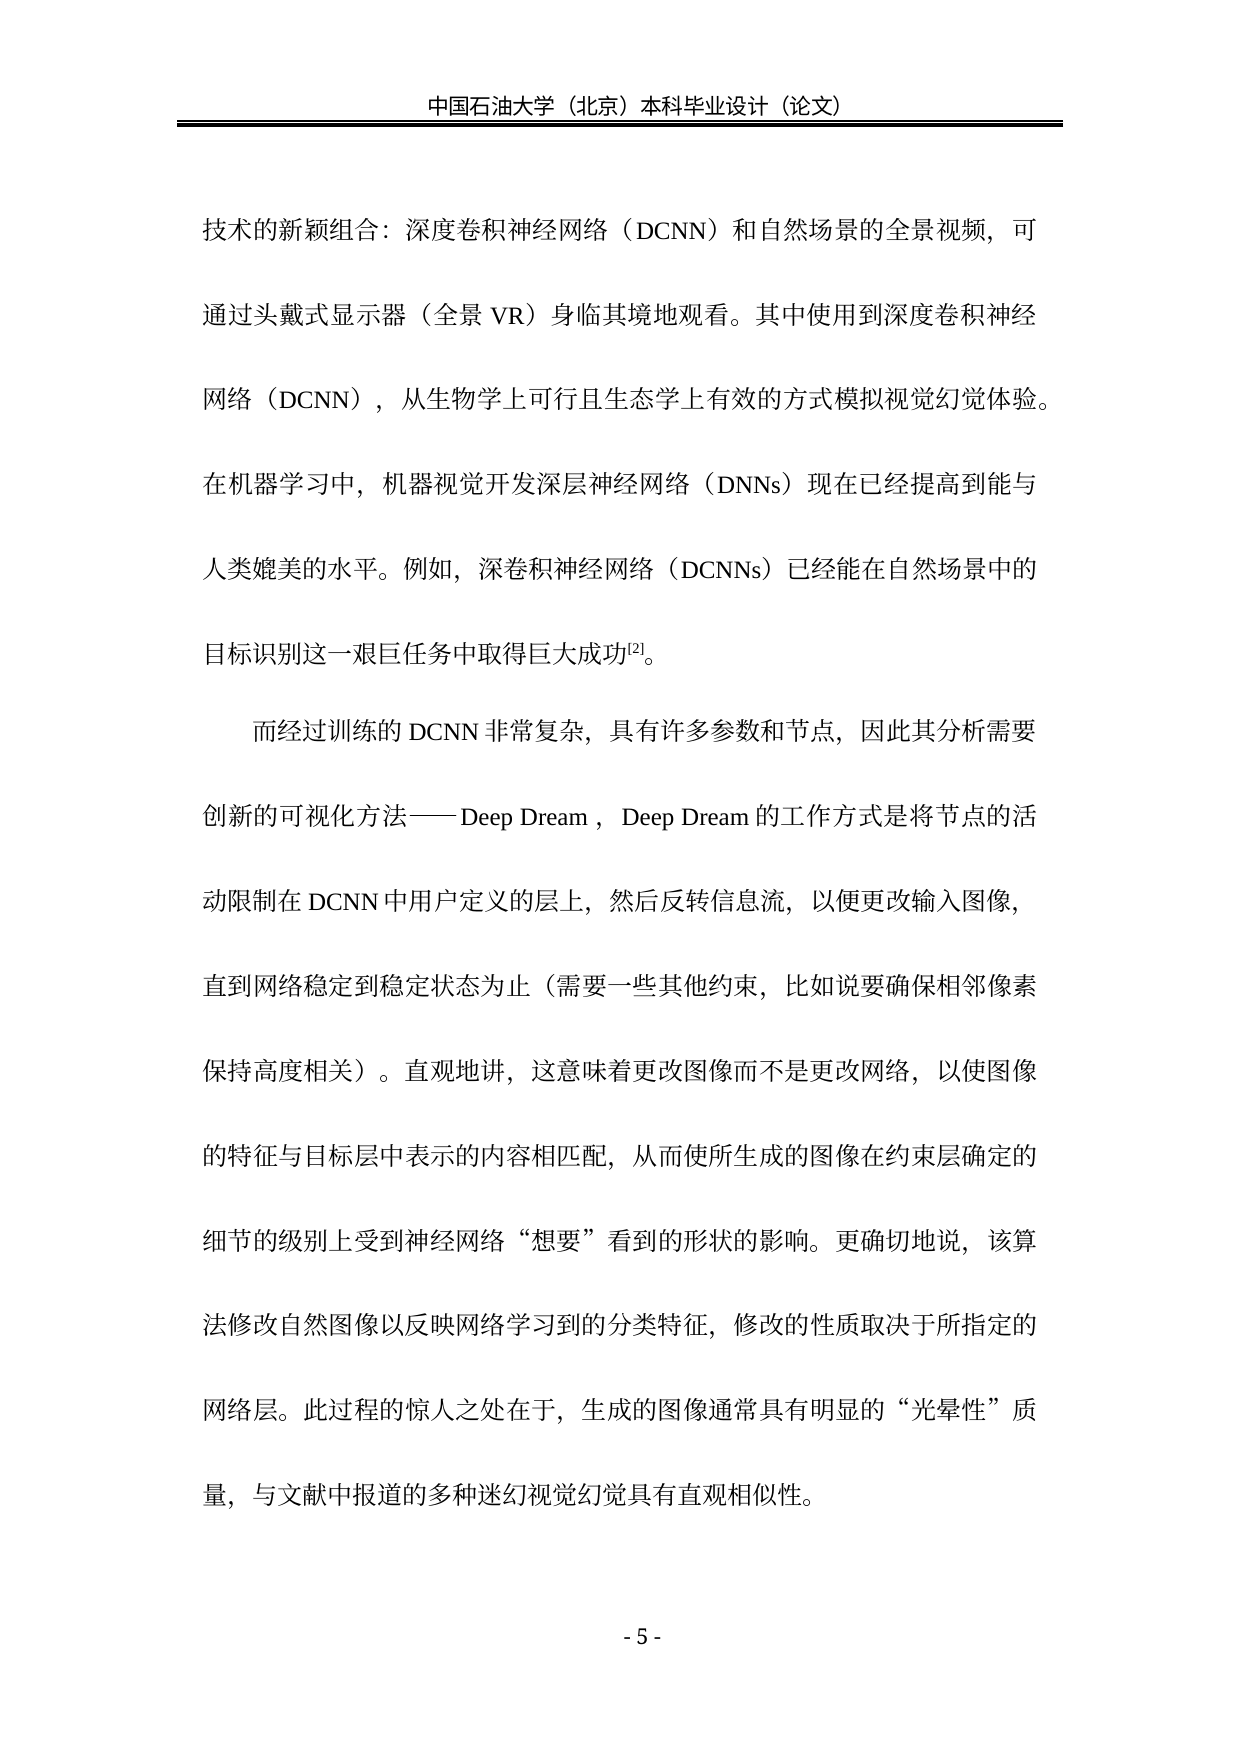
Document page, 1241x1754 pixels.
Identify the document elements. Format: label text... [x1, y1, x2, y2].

text 而经过训练的DCNN非常复杂，具有许多参数和节点，因此其分析需要创新的可视化方法——Deep Dream ，Deep Dream的工作方式是将节点的活动限制在DCNN中用户定义的层上，然后反转信息流，以便更改输入图像，直到网络稳定到稳定状态为止（需要一些其他约束，比如说要确保相邻像素保持高度相关）。直观地讲，这意味着更改图像而不是更改网络，以使图像的特征与目标层中表示的内容相匹配，从而使所生成的图像在约束层确定的细节的级别上受到神经网络“想要”看到的形状的影响。更确切地说，该算法修改自然图像以反映网络学习到的分类特征，修改的性质取决于所指定的网络层。此过程的惊人之处在于，生成的图像通常具有明显的“光晕性”质量，与文献中报道的多种迷幻视觉幻觉具有直观相似性。 [202, 696, 1038, 1528]
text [202, 194, 1038, 687]
